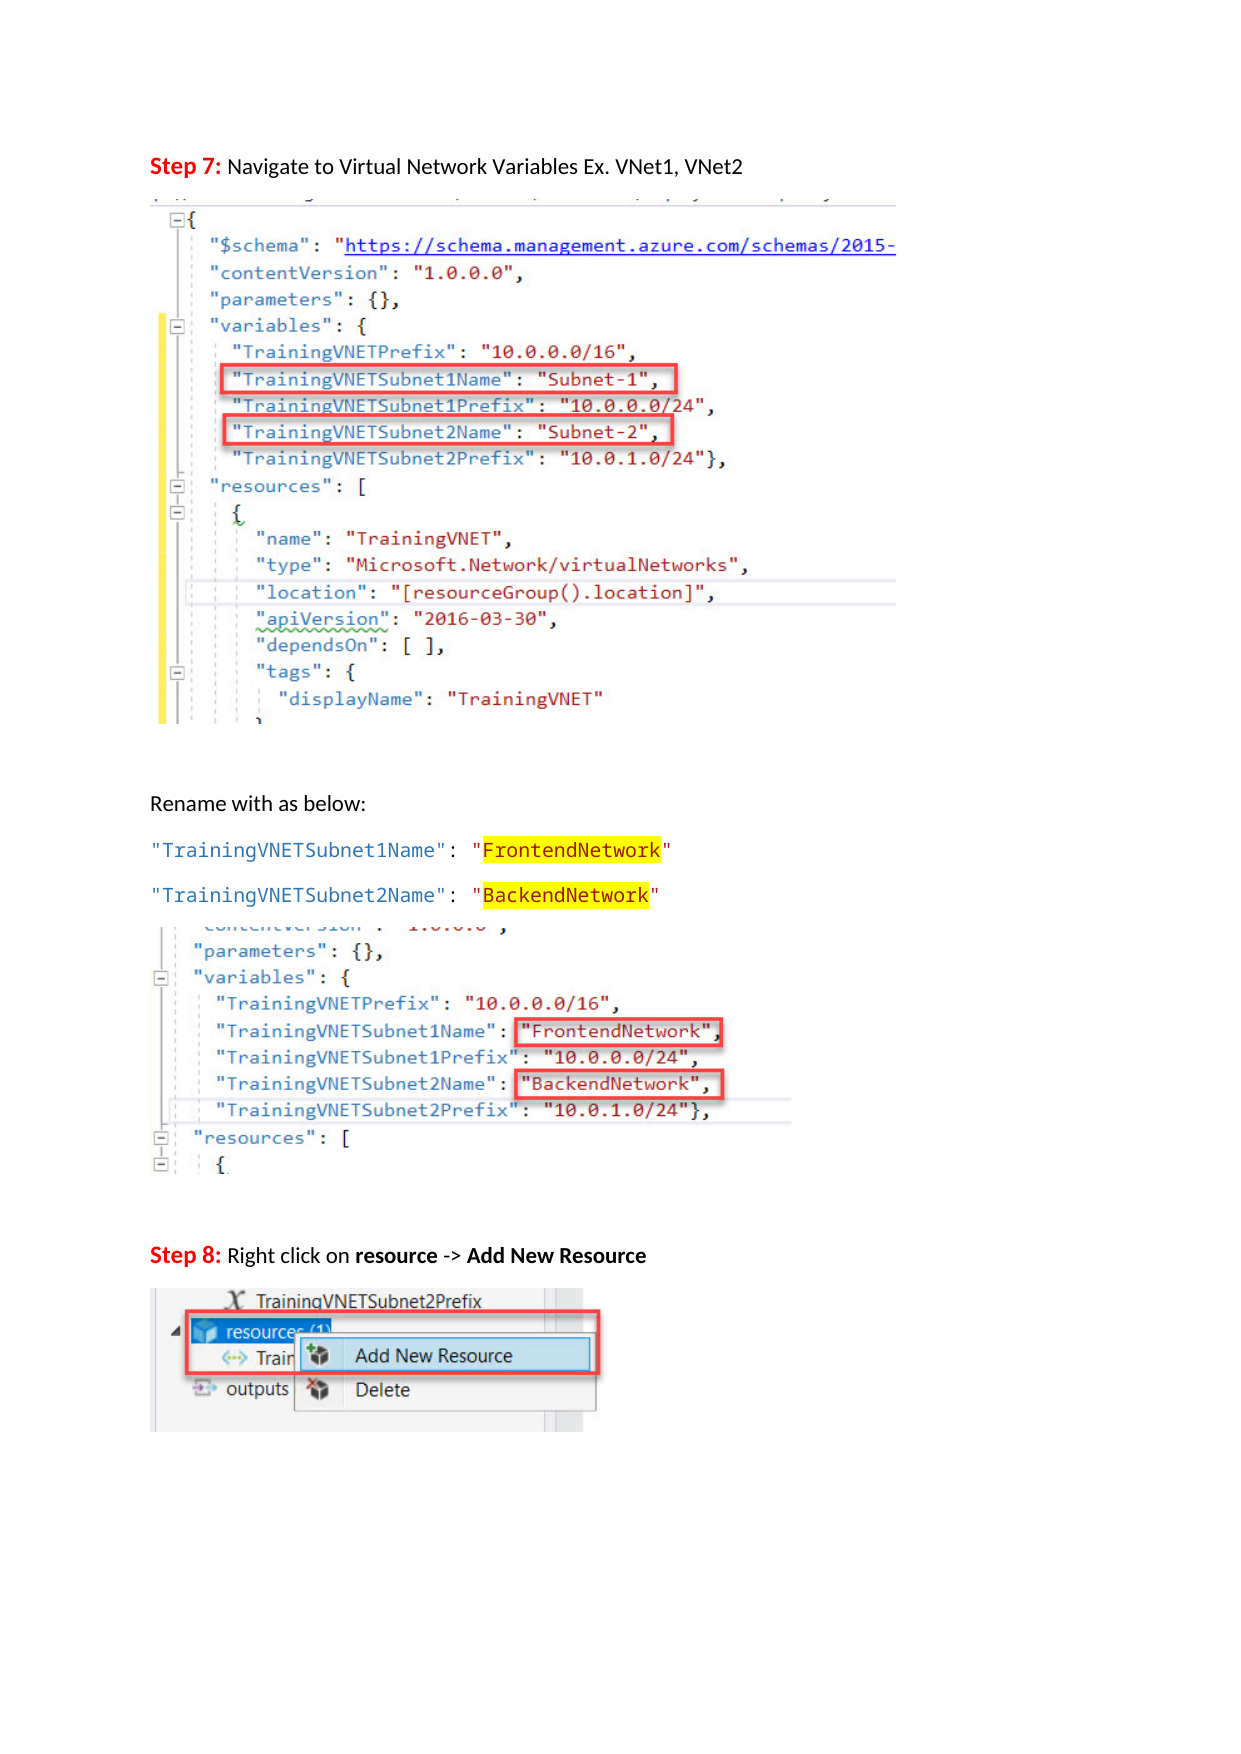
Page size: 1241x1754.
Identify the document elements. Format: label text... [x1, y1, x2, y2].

picture [150, 199, 897, 724]
text Rename with as below: [150, 789, 1090, 817]
text "TrainingVNETSubnet1Name": "FrontendNetwork" [150, 836, 483, 863]
text Step 8: Right click on resource -> Add New Resource [150, 1239, 1090, 1270]
text "TrainingVNETSubnet1Name": "FrontendNetwork" [661, 836, 1090, 863]
text Step 7: Navigate to Virtual Network Variables Ex. VNet1, VNet2 [150, 150, 1090, 181]
picture [150, 1288, 618, 1432]
text "TrainingVNETSubnet2Name": "BackendNetwork" [649, 882, 1090, 909]
text "TrainingVNETSubnet2Name": "BackendNetwork" [150, 882, 483, 909]
picture [150, 927, 792, 1174]
